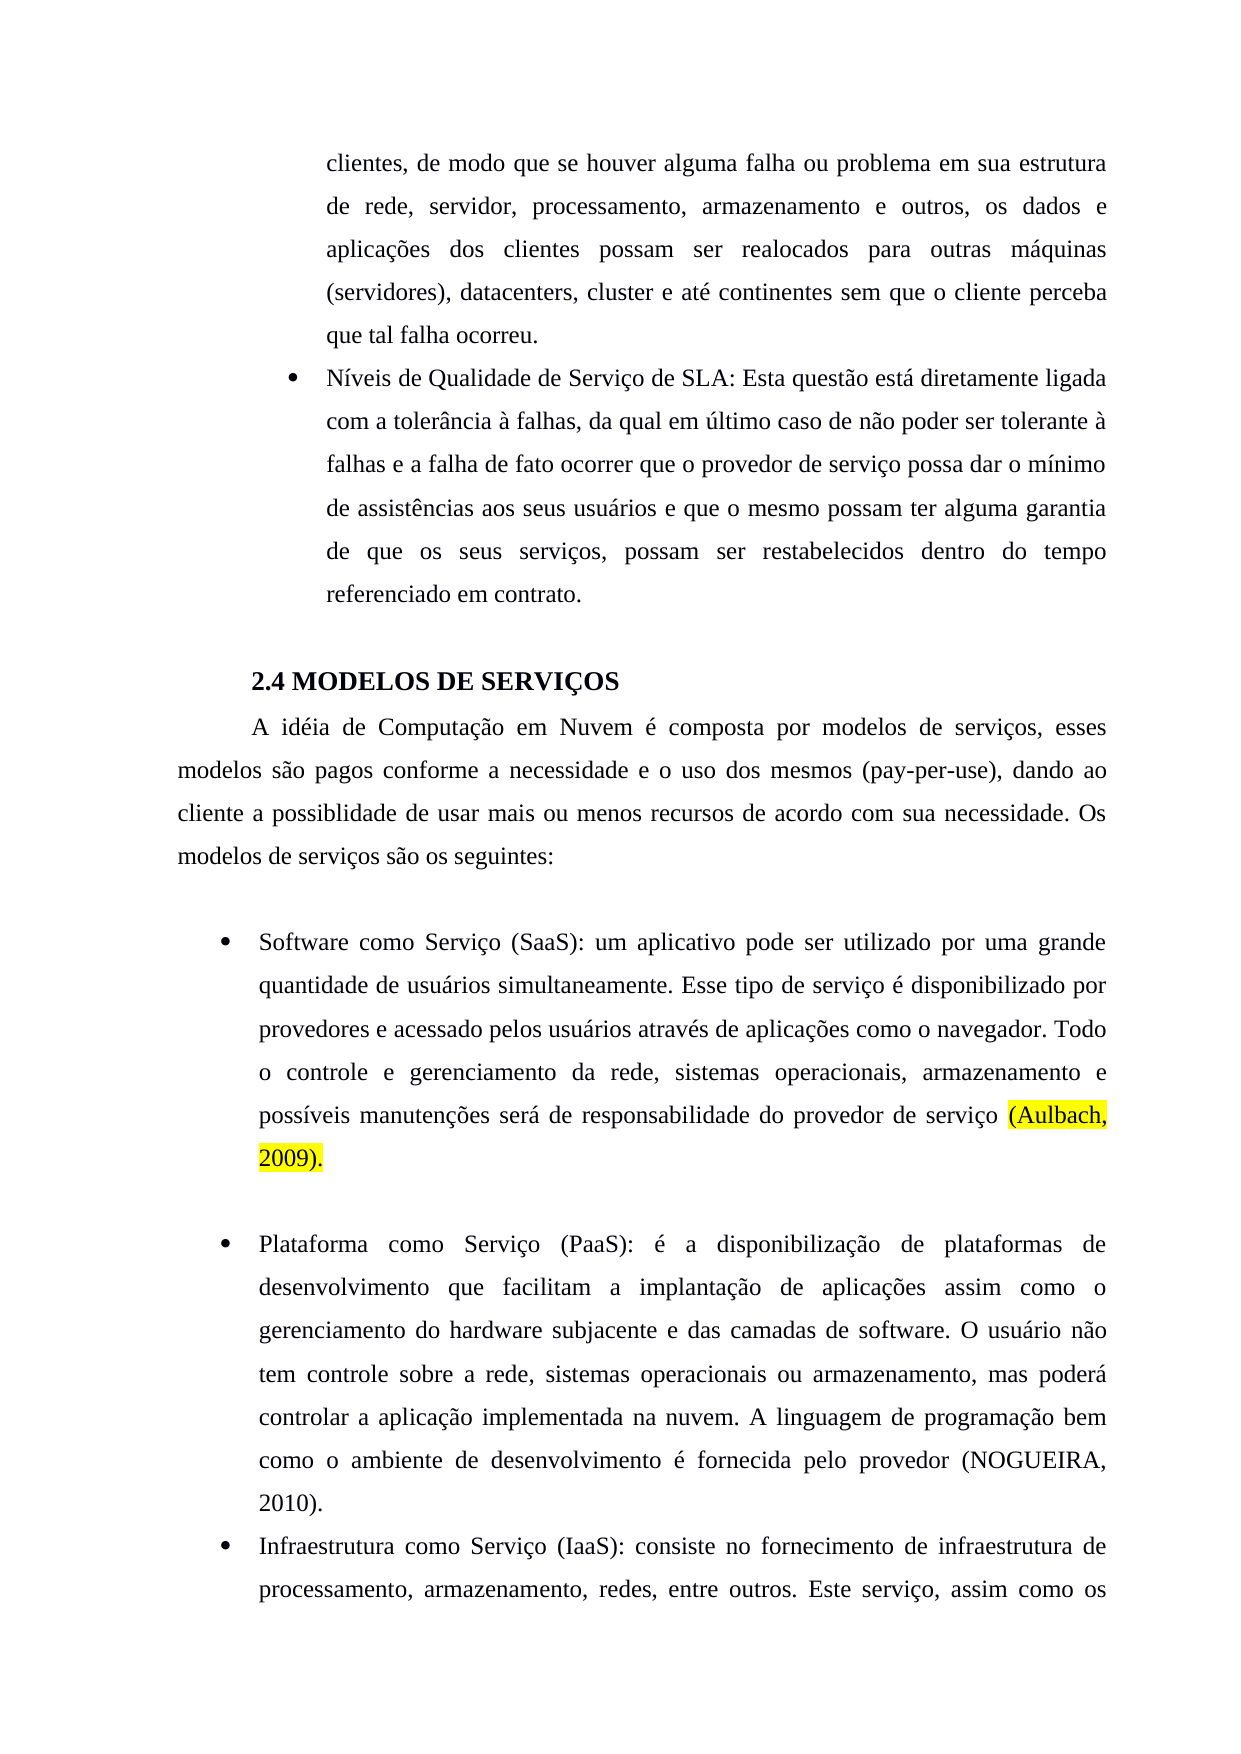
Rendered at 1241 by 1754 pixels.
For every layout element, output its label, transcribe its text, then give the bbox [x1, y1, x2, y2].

text A idéia de Computação em Nuvem é composta por modelos de serviços, esses modelos são pagos conforme a necessidade e o uso dos mesmos (pay-per-use), dando ao cliente a possiblidade de usar mais ou menos recursos de acordo com sua necessidade. Os modelos de serviços são os seguintes: [177, 712, 1107, 870]
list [288, 148, 1107, 349]
list Níveis de Qualidade de Serviço de SLA: Esta questão está diretamente ligada com a tolerância à falhas, da qual em último caso de não poder ser tolerante à falhas e a falha de fato ocorrer que o provedor de serviço possa dar o mínimo de assistências aos seus usuários e que o mesmo possam ter alguma garantia de que os seus serviços, possam ser restabelecidos dentro do tempo referenciado em contrato. [288, 363, 1107, 608]
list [221, 1531, 1107, 1603]
list Plataforma como Serviço (PaaS): é a disponibilização de plataformas de desenvolvimento que facilitam a implantação de aplicações assim como o gerenciamento do hardware subjacente e das camadas de software. O usuário não tem controle sobre a rede, sistemas operacionais ou armazenamento, mas poderá controlar a aplicação implementada na nuvem. A linguagem de programação bem como o ambiente de desenvolvimento é fornecida pelo provedor (NOGUEIRA, 2010). [221, 1229, 1107, 1517]
list Software como Serviço (SaaS): um aplicativo pode ser utilizado por uma grande quantidade de usuários simultaneamente. Esse tipo de serviço é disponibilizado por provedores e acessado pelos usuários através de aplicações como o navegador. Todo o controle e gerenciamento da rede, sistemas operacionais, armazenamento e possíveis manutenções será de responsabilidade do provedor de serviço (Aulbach, 2009). [221, 927, 1107, 1172]
text 2.4 MODELOS DE SERVIÇOS [177, 665, 1107, 696]
